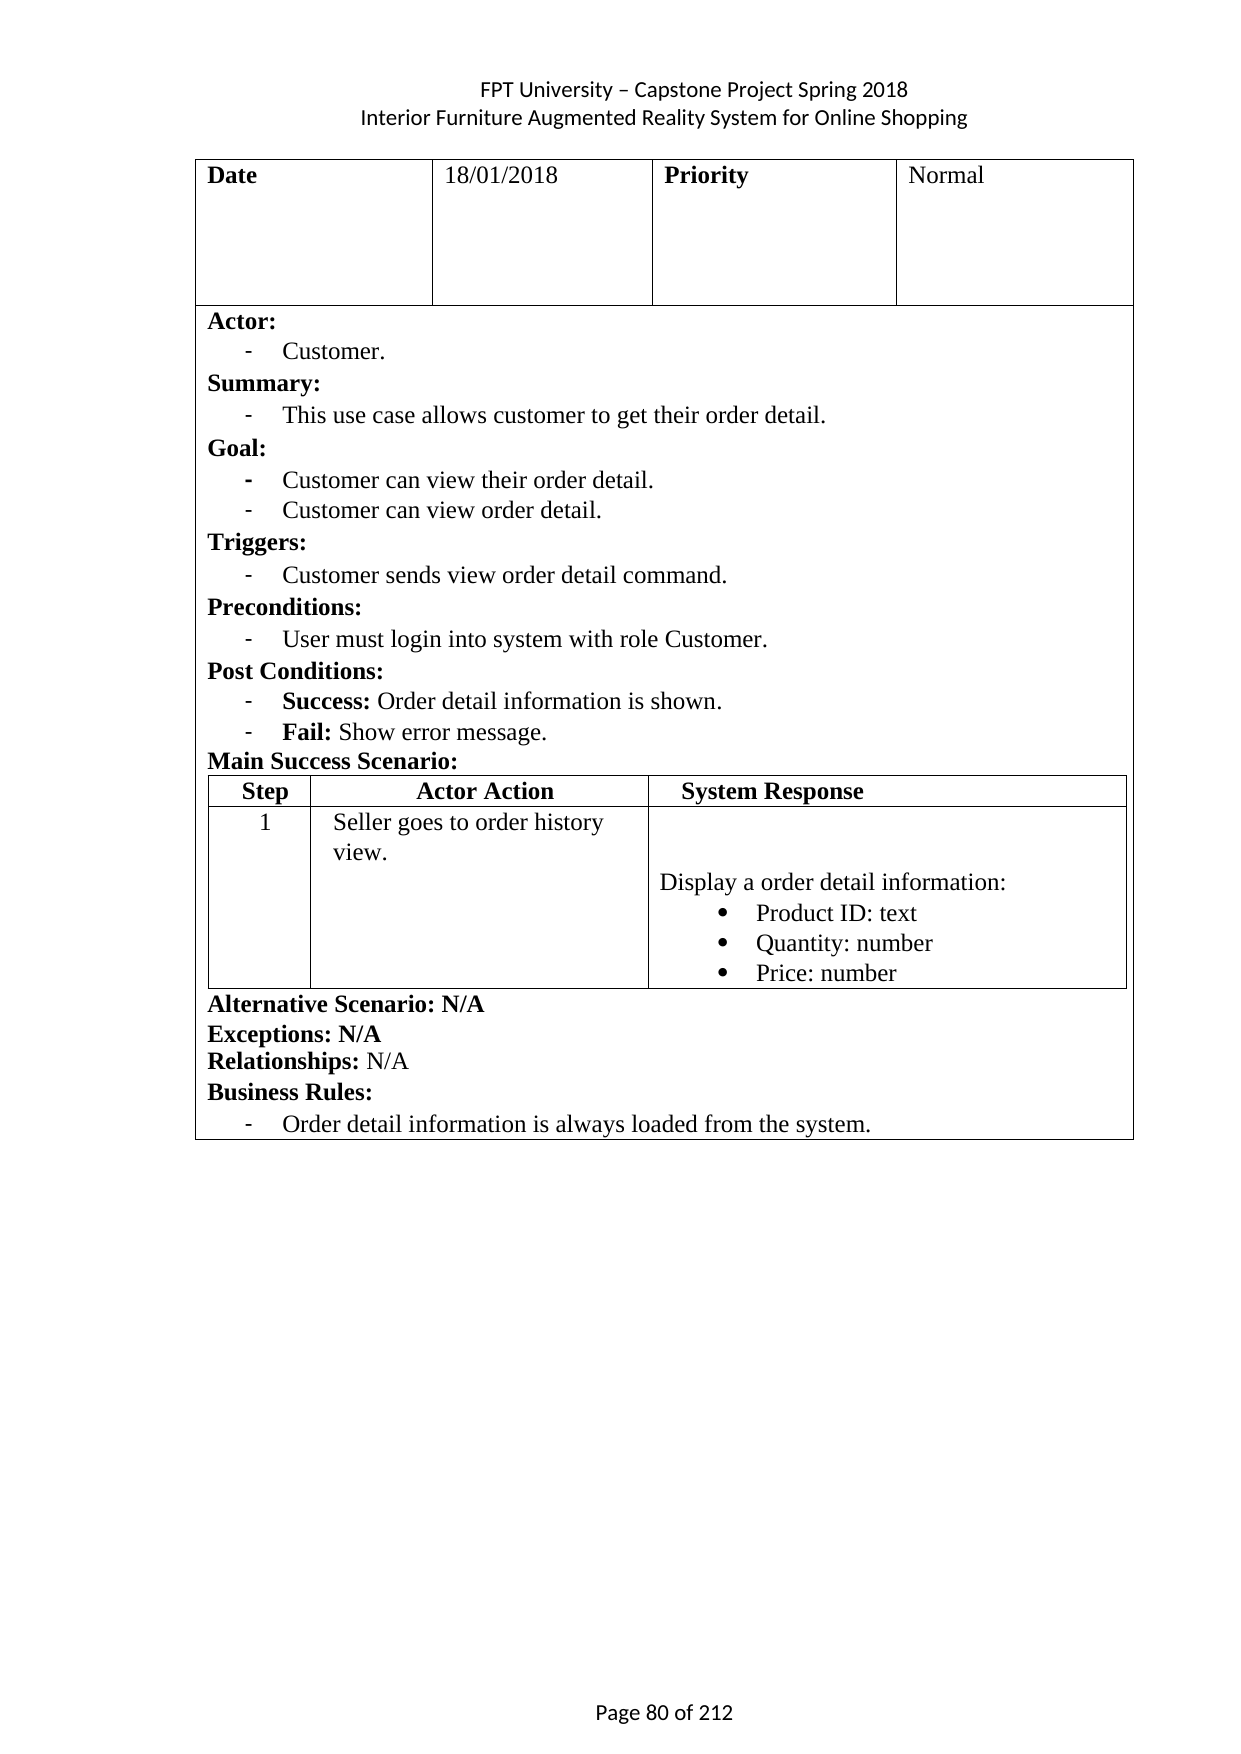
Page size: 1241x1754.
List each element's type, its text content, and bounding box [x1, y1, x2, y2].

table_cell Priority [653, 160, 896, 305]
table_cell Normal [897, 160, 1133, 305]
table_cell 18/01/2018 [433, 160, 652, 305]
table_cell Date [196, 160, 432, 305]
table_cell Actor: Customer. Summary: This use case allows customer to get their order detail. Goal: Customer can view their order detail. Customer can view order detail. Triggers: Customer sends view order detail command. Preconditions: User must login into system with role Customer. Post Conditions: Success: Order detail information is shown. Fail: Show error message. Main Success Scenario: Alternative Scenario: N/A Exceptions: N/A Relationships: N/A Business Rules: Order detail information is always loaded from the system. [196, 306, 1133, 1139]
